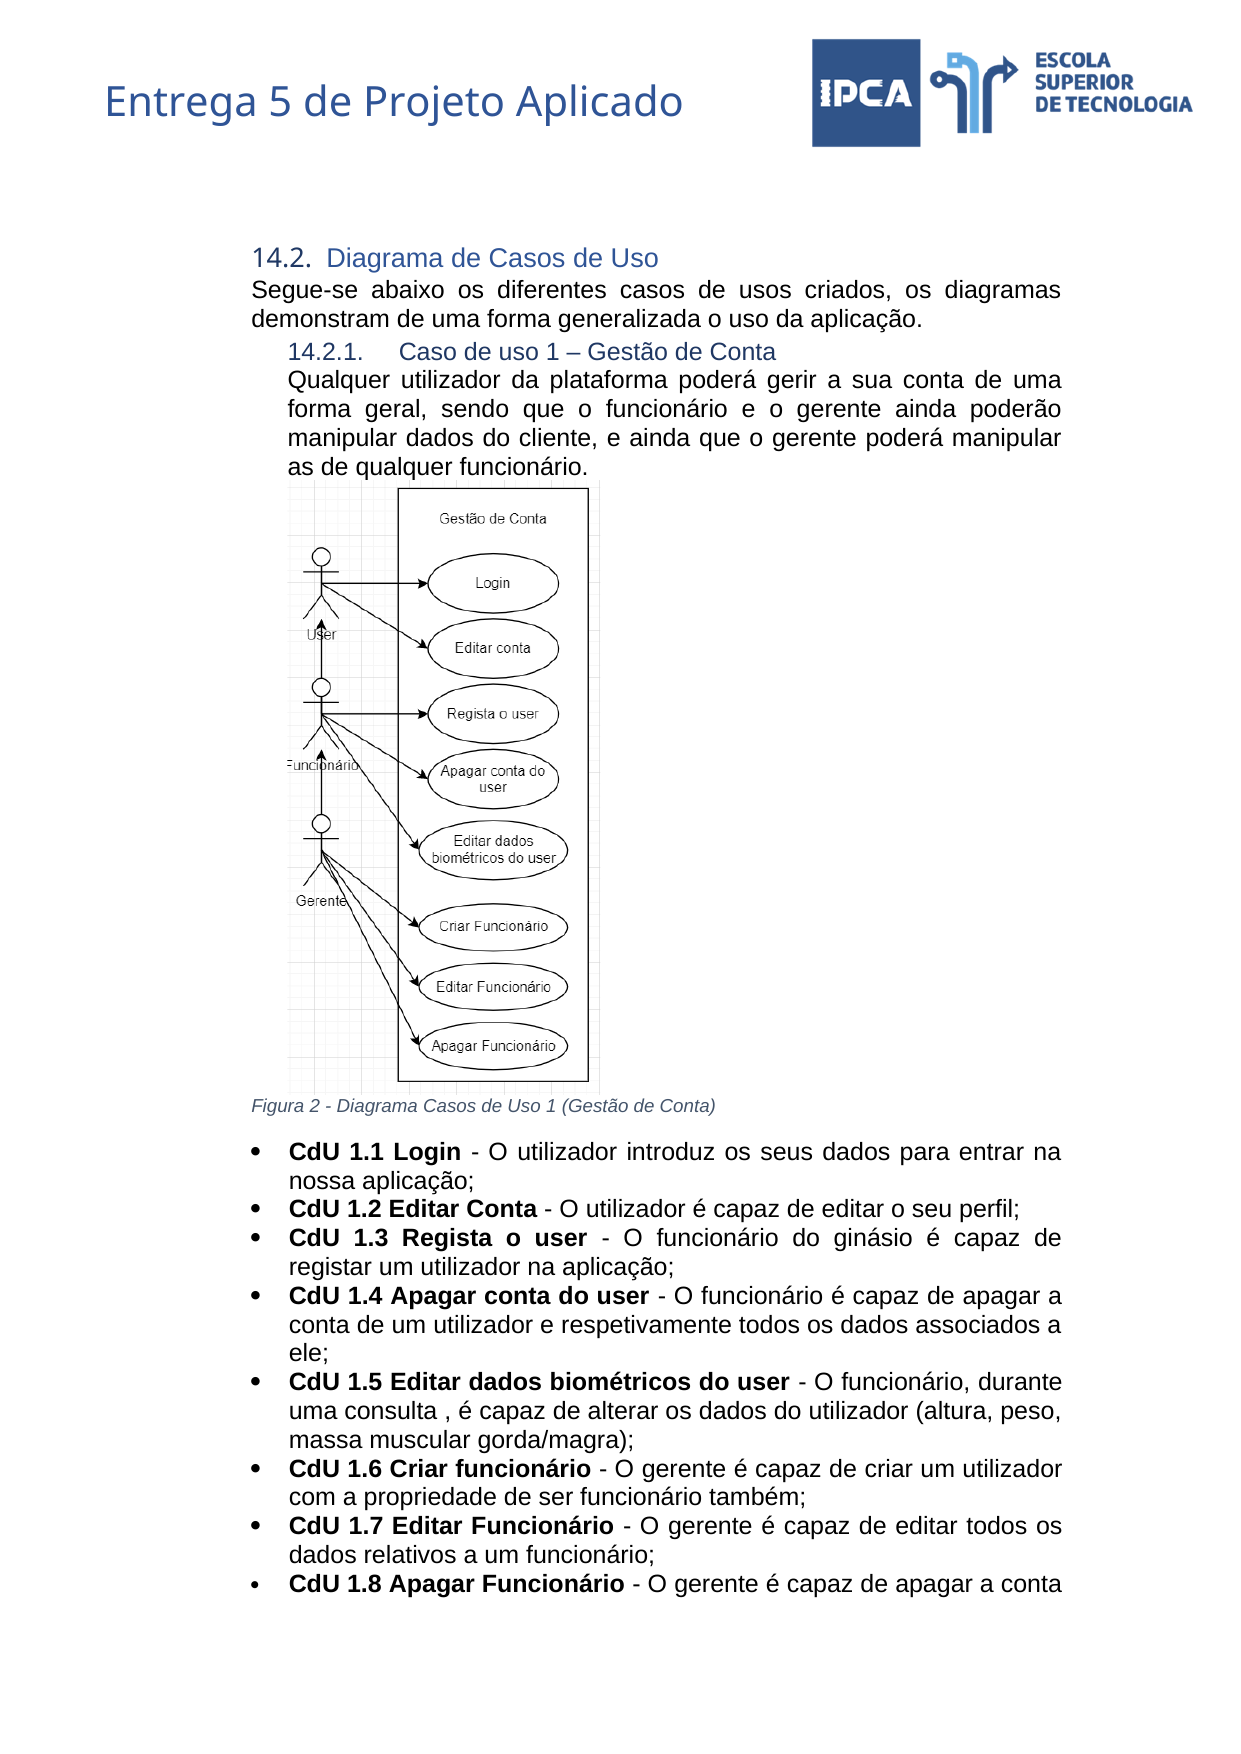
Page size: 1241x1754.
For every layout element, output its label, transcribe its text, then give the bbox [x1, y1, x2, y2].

text Qualquer utilizador da plataforma poderá gerir a sua conta de uma forma geral, sendo que o funcionário e o gerente ainda poderão manipular dados do cliente, e ainda que o gerente poderá manipular as de qualquer funcionário. [287, 365, 1063, 480]
picture [287, 480, 601, 1095]
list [251, 1569, 1063, 1597]
picture [791, 0, 1213, 251]
list CdU 1.6 Criar funcionário - O gerente é capaz de criar um utilizador com a propriedade de ser funcionário também; [251, 1453, 1063, 1511]
subtitle Diagrama de Casos de Uso [251, 238, 1063, 275]
text Segue-se abaixo os diferentes casos de usos criados, os diagramas demonstram de uma forma generalizada o uso da aplicação. [251, 275, 1063, 332]
list CdU 1.3 Regista o user - O funcionário do ginásio é capaz de registar um utilizador na aplicação; [251, 1223, 1063, 1281]
list CdU 1.2 Editar Conta - O utilizador é capaz de editar o seu perfil; [251, 1194, 1063, 1223]
list CdU 1.1 Login - O utilizador introduz os seus dados para entrar na nossa aplicação; [251, 1137, 1063, 1194]
list CdU 1.5 Editar dados biométricos do user - O funcionário, durante uma consulta , é capaz de alterar os dados do utilizador (altura, peso, massa muscular gorda/magra); [251, 1367, 1063, 1453]
subtitle Caso de uso 1 – Gestão de Conta [287, 337, 1063, 365]
text Figura 2 - Diagrama Casos de Uso 1 (Gestão de Conta) [251, 1094, 1063, 1116]
list CdU 1.7 Editar Funcionário - O gerente é capaz de editar todos os dados relativos a um funcionário; [251, 1511, 1063, 1569]
list CdU 1.4 Apagar conta do user - O funcionário é capaz de apagar a conta de um utilizador e respetivamente todos os dados associados a ele; [251, 1281, 1063, 1367]
